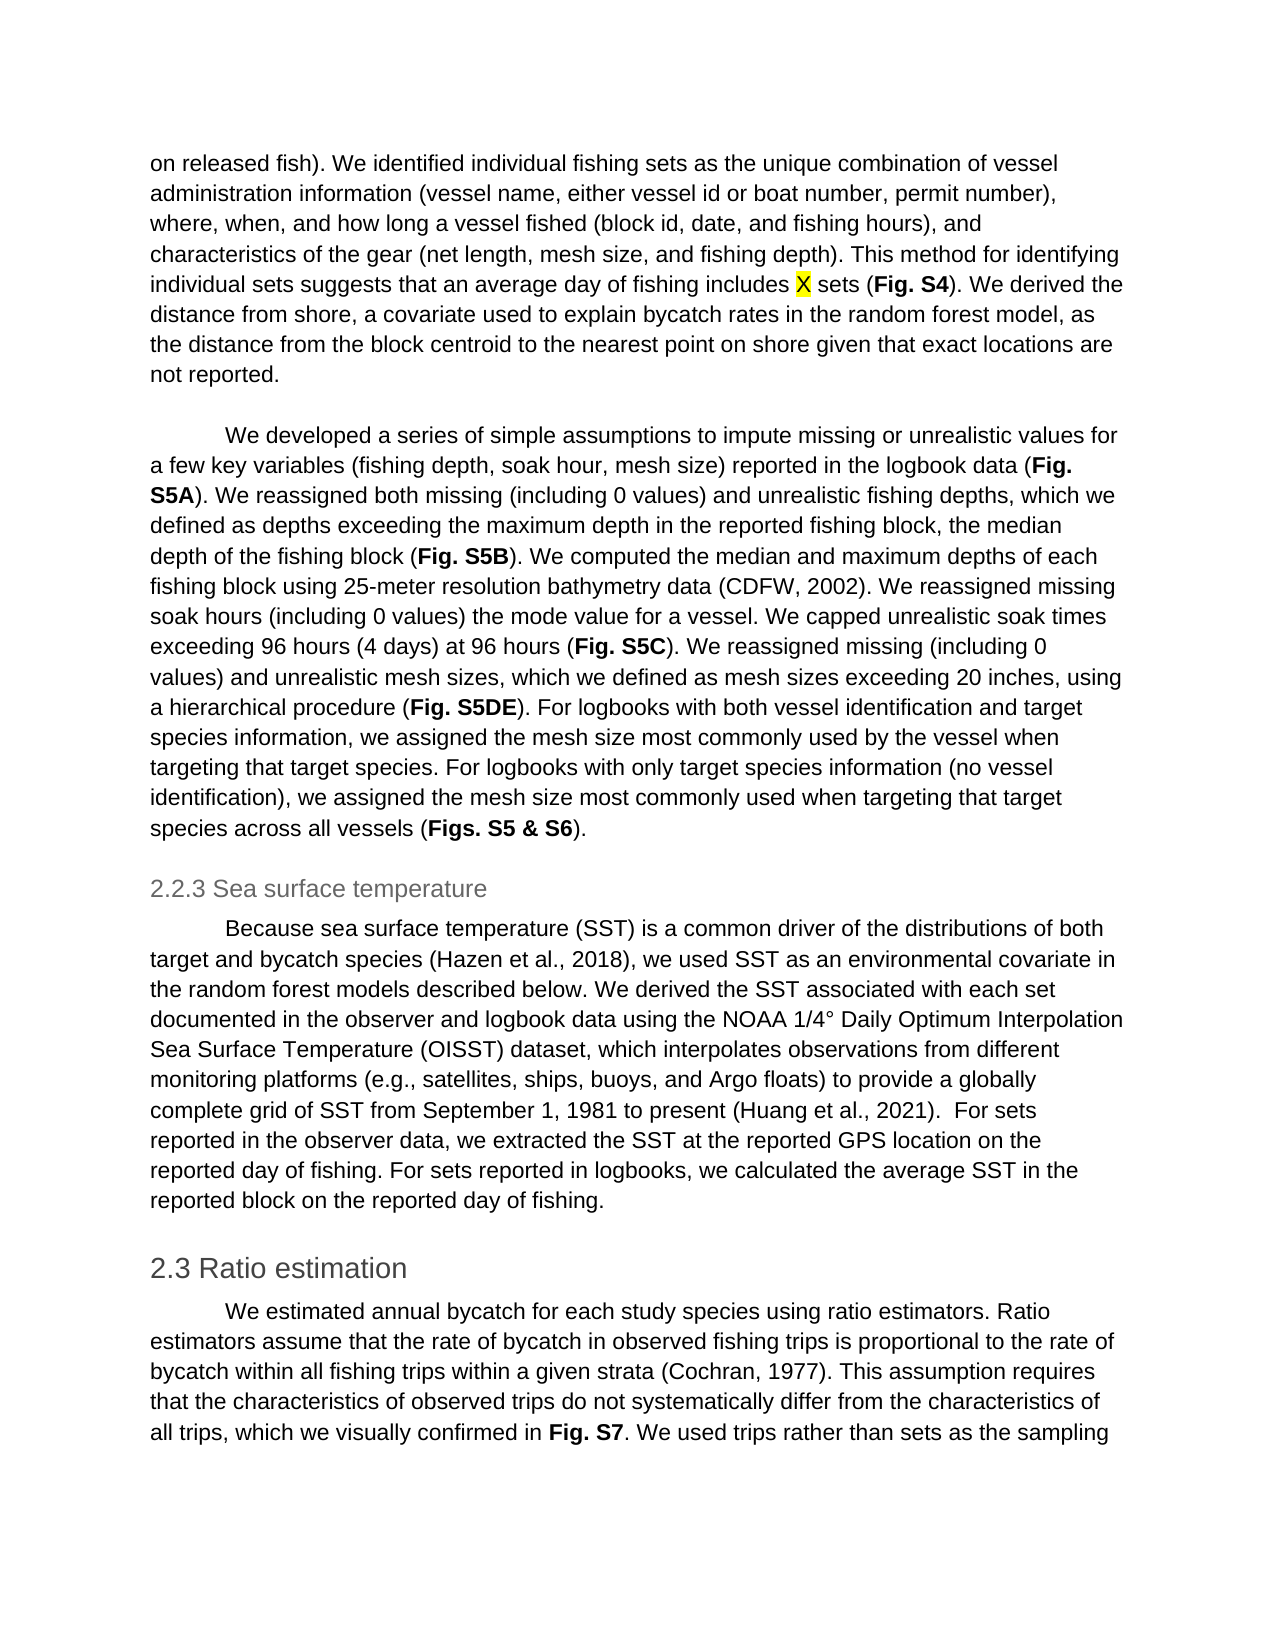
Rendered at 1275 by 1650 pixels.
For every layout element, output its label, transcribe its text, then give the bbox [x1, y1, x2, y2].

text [150, 150, 1125, 388]
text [150, 1298, 1125, 1445]
subtitle 2.3 Ratio estimation [150, 1251, 1125, 1284]
subtitle 2.2.3 Sea surface temperature [150, 874, 1125, 903]
text Because sea surface temperature (SST) is a common driver of the distributions of both target and bycatch species (Hazen et al., 2018), we used SST as an environmental covariate in the random forest models described below. We derived the SST associated with each set documented in the observer and logbook data using the NOAA 1/4° Daily Optimum Interpolation Sea Surface Temperature (OISST) dataset, which interpolates observations from different monitoring platforms (e.g., satellites, ships, buoys, and Argo floats) to provide a globally complete grid of SST from September 1, 1981 to present (Huang et al., 2021). For sets reported in the observer data, we extracted the SST at the reported GPS location on the reported day of fishing. For sets reported in logbooks, we calculated the average SST in the reported block on the reported day of fishing. [150, 915, 1125, 1213]
text We developed a series of simple assumptions to impute missing or unrealistic values for a few key variables (fishing depth, soak hour, mesh size) reported in the logbook data (Fig. S5A). We reassigned both missing (including 0 values) and unrealistic fishing depths, which we defined as depths exceeding the maximum depth in the reported fishing block, the median depth of the fishing block (Fig. S5B). We computed the median and maximum depths of each fishing block using 25-meter resolution bathymetry data (CDFW, 2002). We reassigned missing soak hours (including 0 values) the mode value for a vessel. We capped unrealistic soak times exceeding 96 hours (4 days) at 96 hours (Fig. S5C). We reassigned missing (including 0 values) and unrealistic mesh sizes, which we defined as mesh sizes exceeding 20 inches, using a hierarchical procedure (Fig. S5DE). For logbooks with both vessel identification and target species information, we assigned the mesh size most commonly used by the vessel when targeting that target species. For logbooks with only target species information (no vessel identification), we assigned the mesh size most commonly used when targeting that target species across all vessels (Figs. S5 & S6). [150, 422, 1125, 841]
